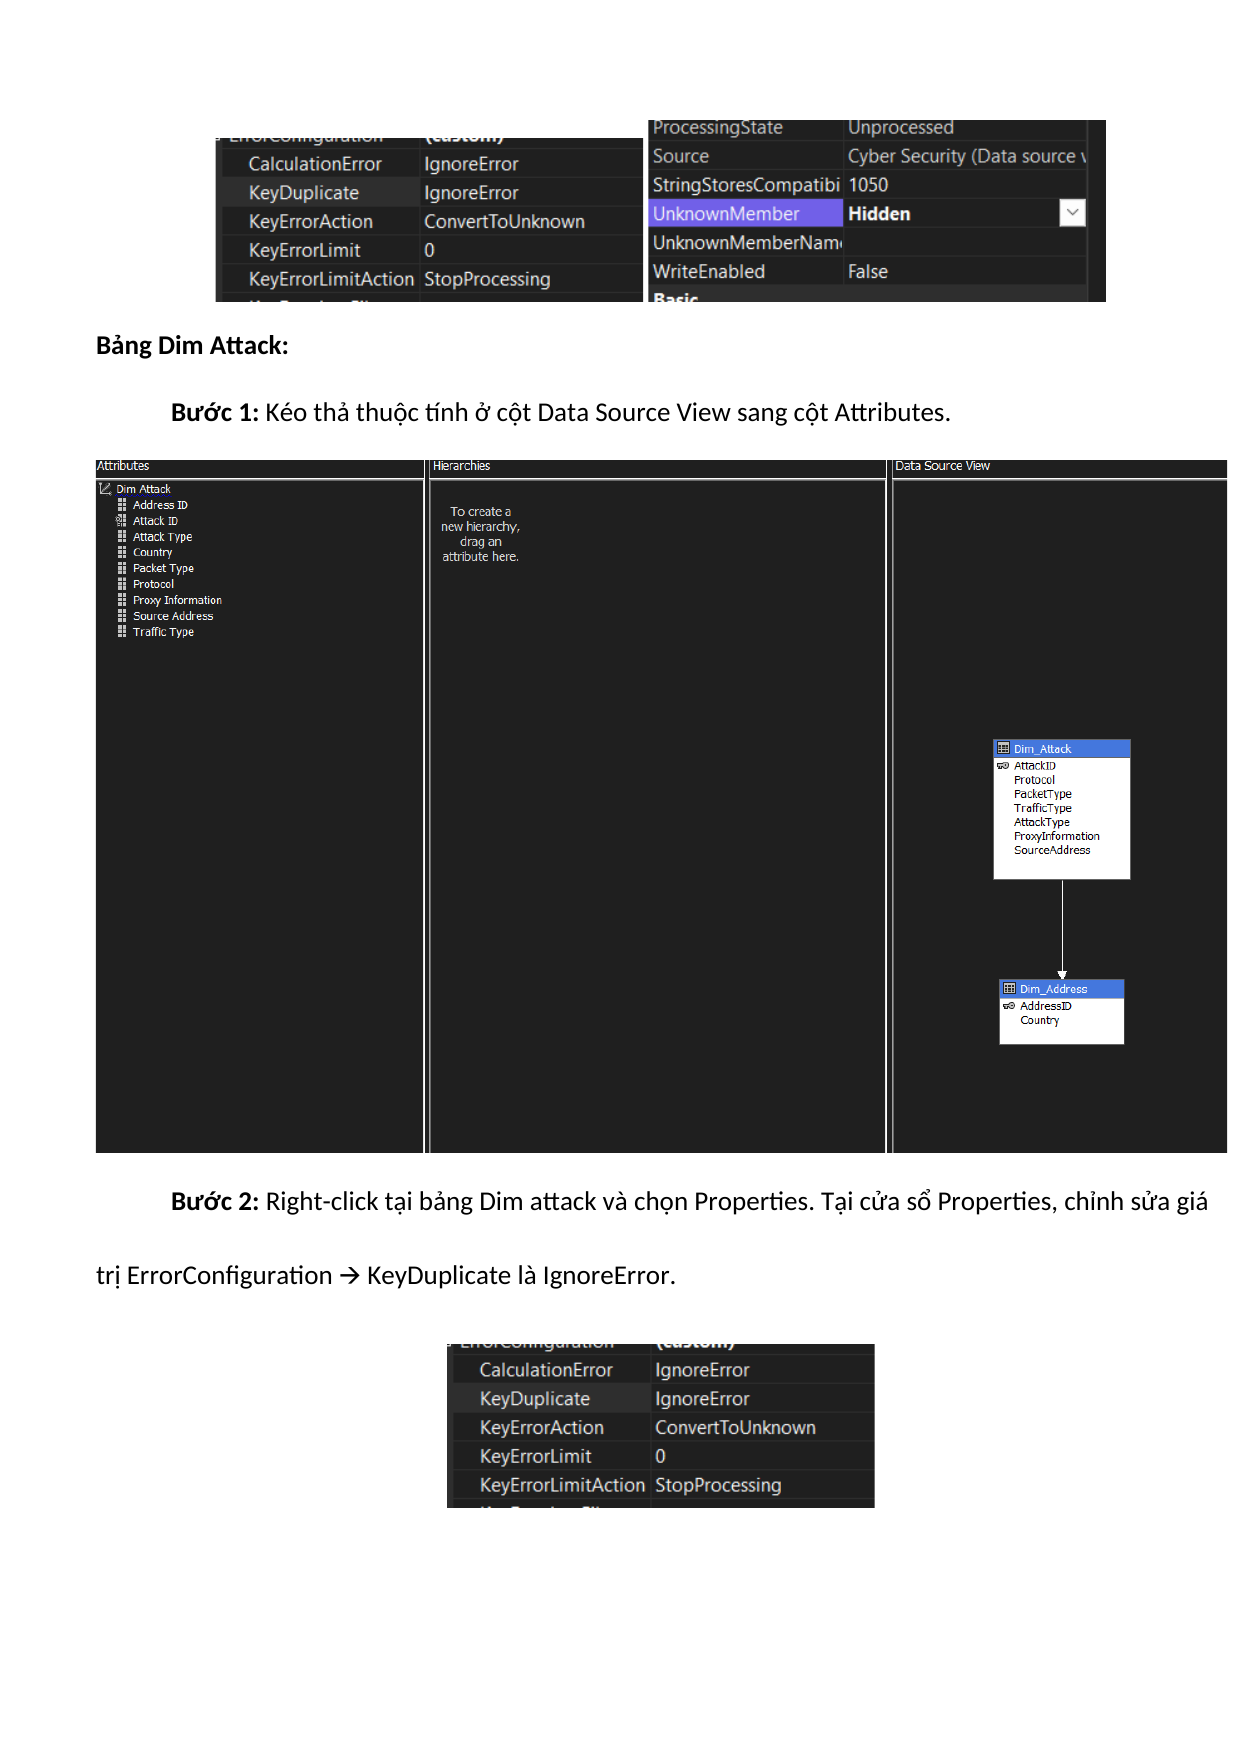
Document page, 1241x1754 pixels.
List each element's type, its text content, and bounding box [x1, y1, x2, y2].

picture [447, 1344, 875, 1508]
picture [215, 138, 644, 302]
picture [648, 120, 1106, 302]
text Bước 1: Kéo thả thuộc tính ở cột Data Source View sang cột Attributes. [96, 395, 1226, 428]
text Bảng Dim Attack: [96, 328, 1226, 362]
text Bước 2: Right-click tại bảng Dim attack và chọn Properties. Tại cửa sổ Properties, chỉnh sửa giá trị ErrorConfiguration 🡪 KeyDuplicate là IgnoreError. [96, 1184, 1226, 1300]
picture [95, 460, 1228, 1153]
